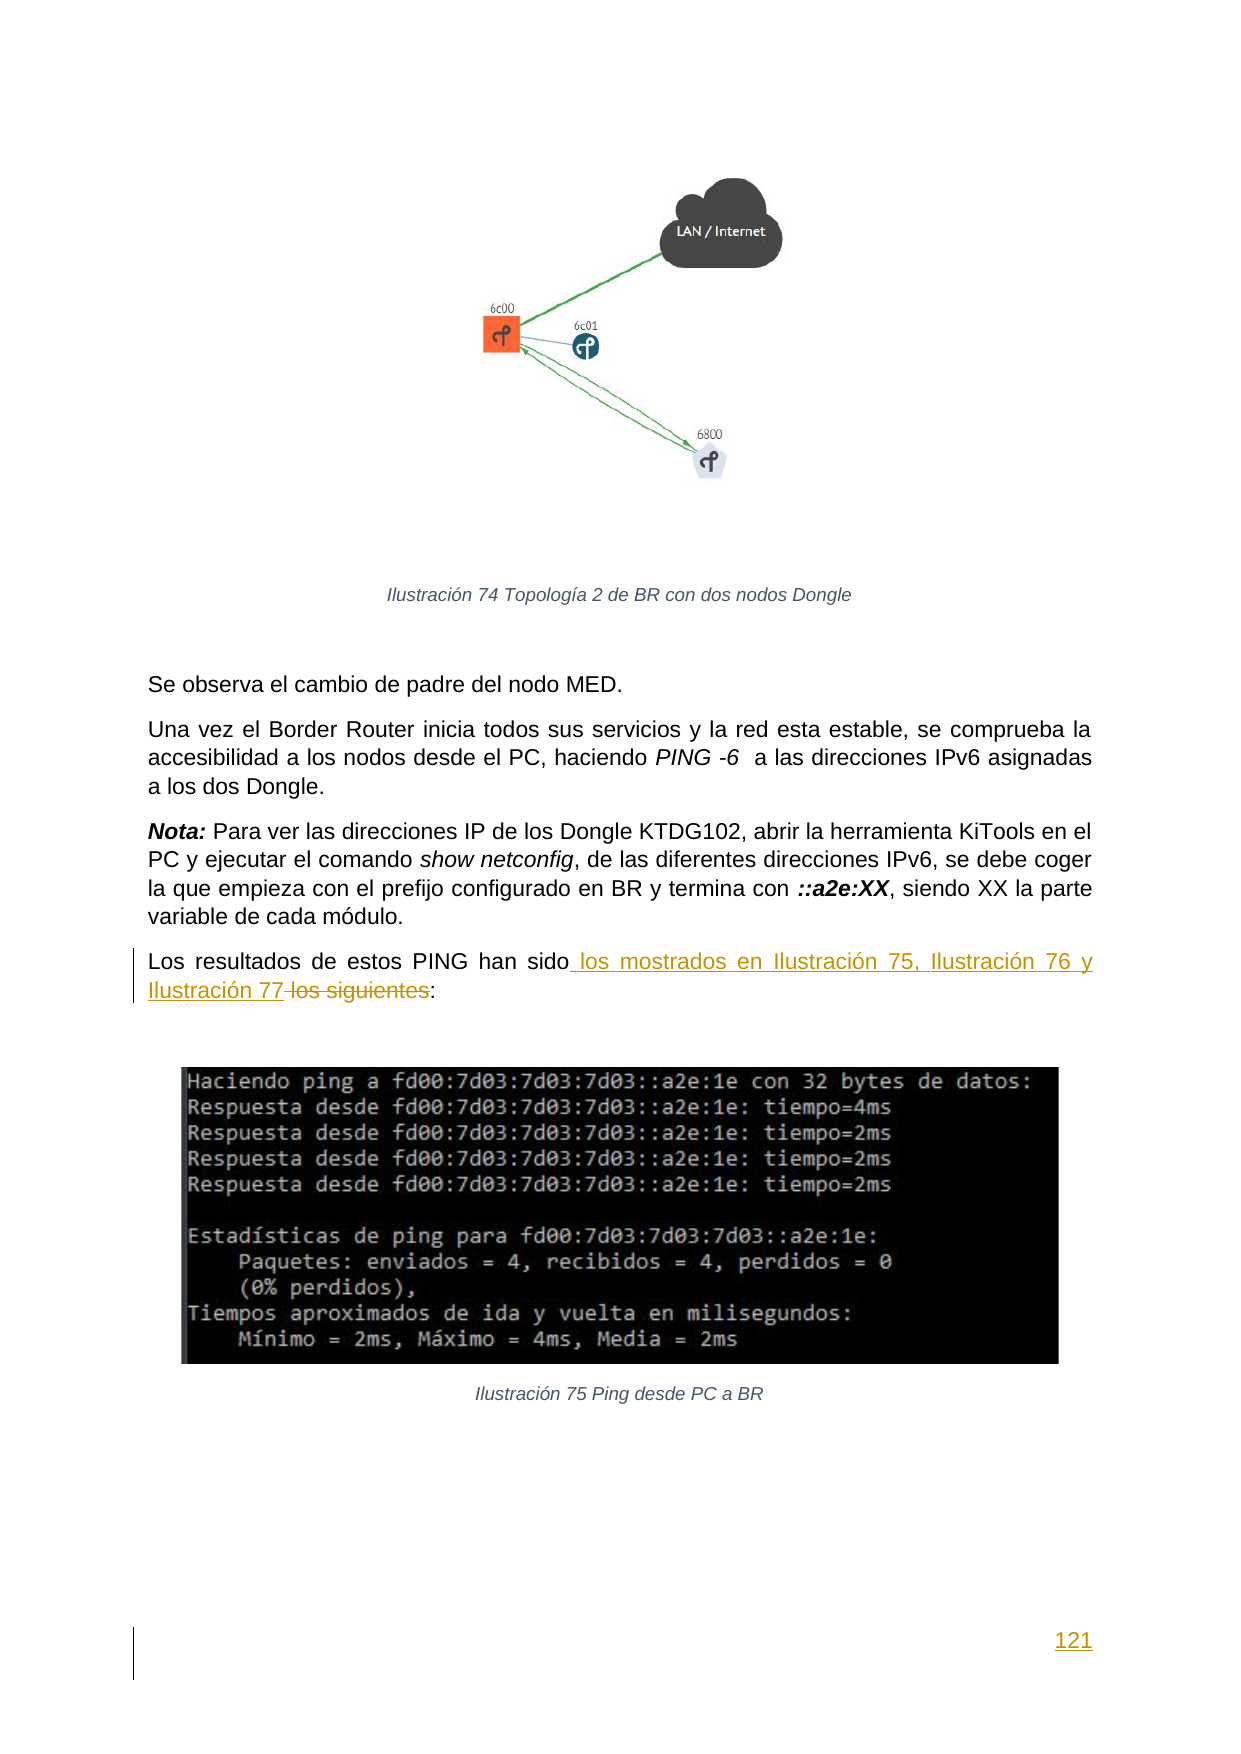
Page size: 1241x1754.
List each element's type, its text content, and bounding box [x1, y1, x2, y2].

picture [377, 147, 863, 565]
text Los resultados de estos PING han sido: [148, 948, 1092, 1003]
picture [181, 1067, 1059, 1364]
text Una vez el Border Router inicia todos sus servicios y la red esta estable, se comprueba la accesibilidad a los nodos desde el PC, haciendo PING -6 a las direcciones IPv6 asignadas a los dos Dongle. [148, 716, 1092, 799]
text Se observa el cambio de padre del nodo MED. [148, 671, 1092, 697]
text Nota: Para ver las direcciones IP de los Dongle KTDG102, abrir la herramienta KiTools en el PC y ejecutar el comando show netconfig, de las diferentes direcciones IPv6, se debe coger la que empieza con el prefijo configurado en BR y termina con ::a2e:XX, siendo XX la parte variable de cada módulo. [148, 818, 1092, 929]
